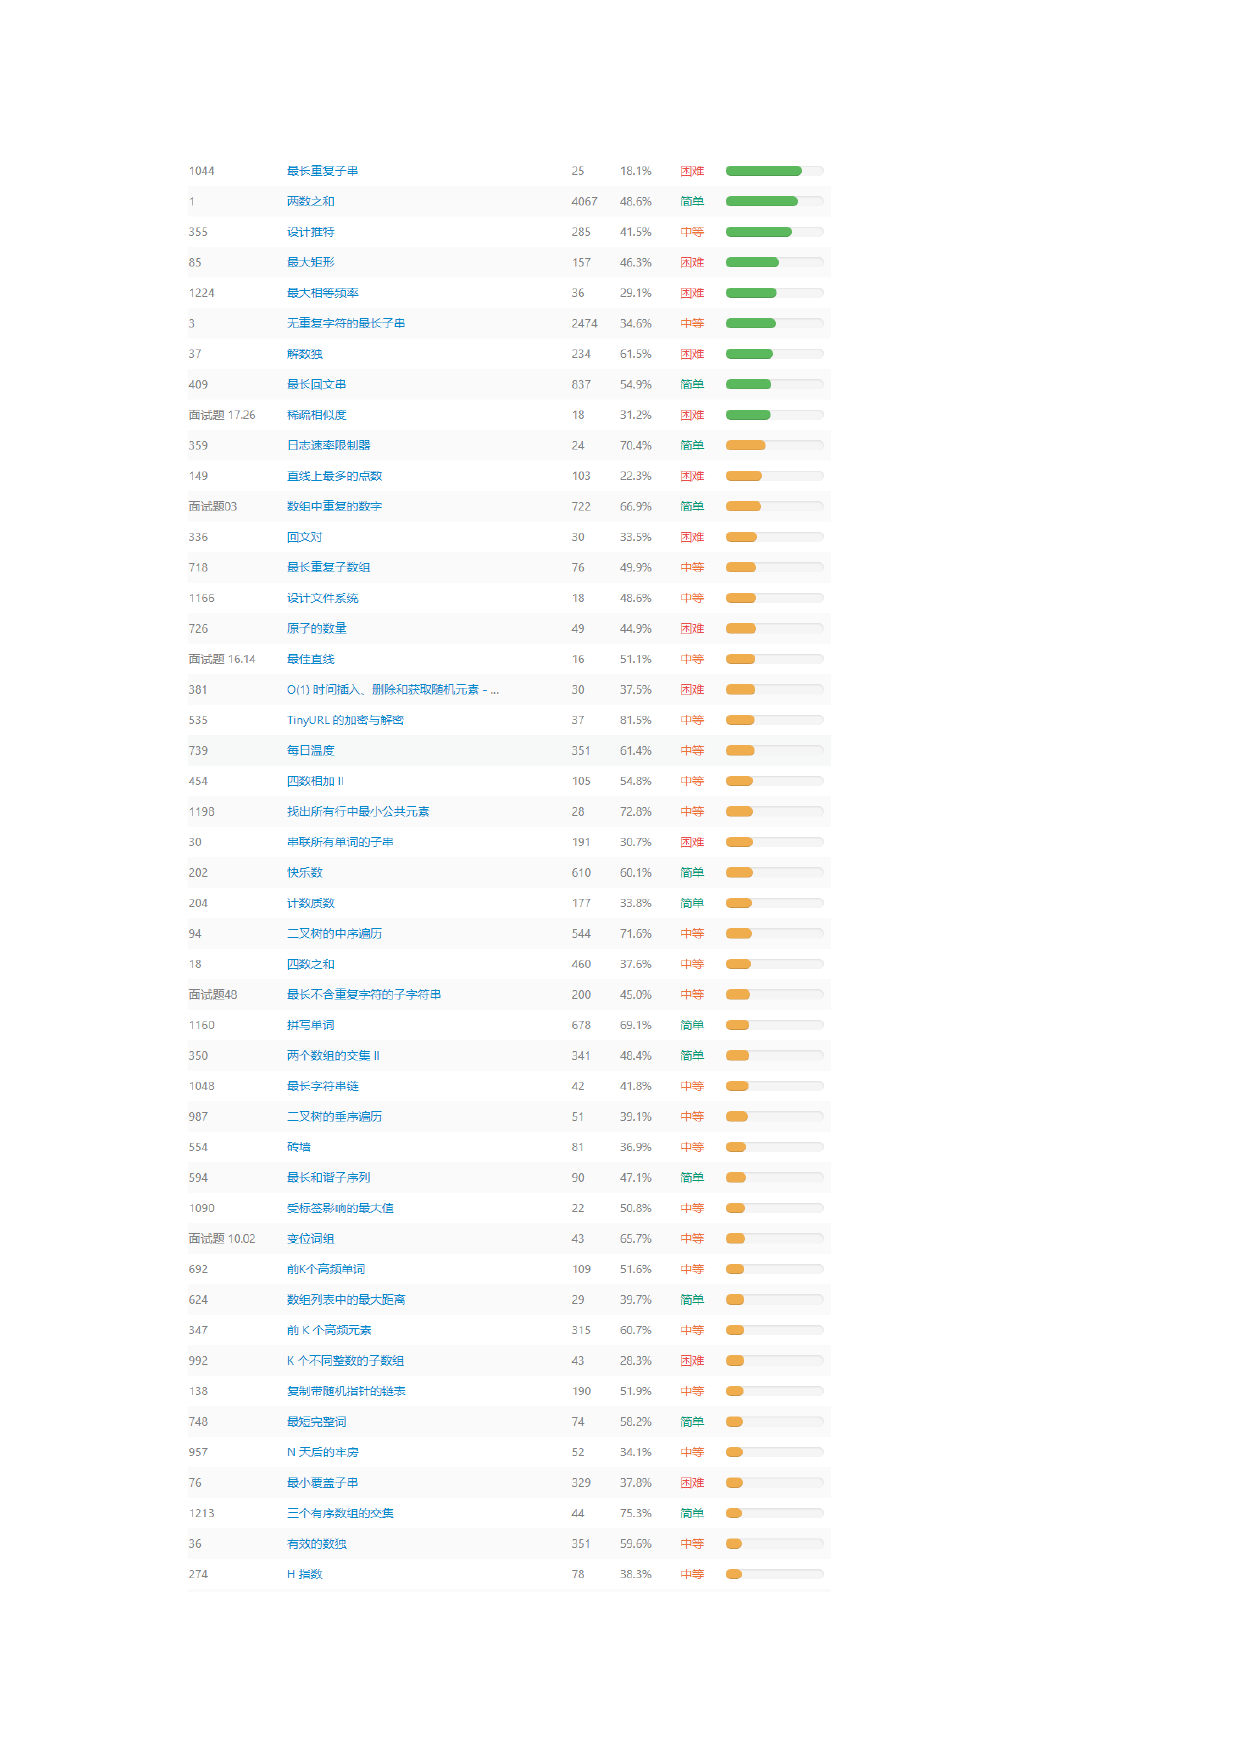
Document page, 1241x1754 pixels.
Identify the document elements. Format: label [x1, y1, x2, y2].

picture [187, 162, 832, 1592]
